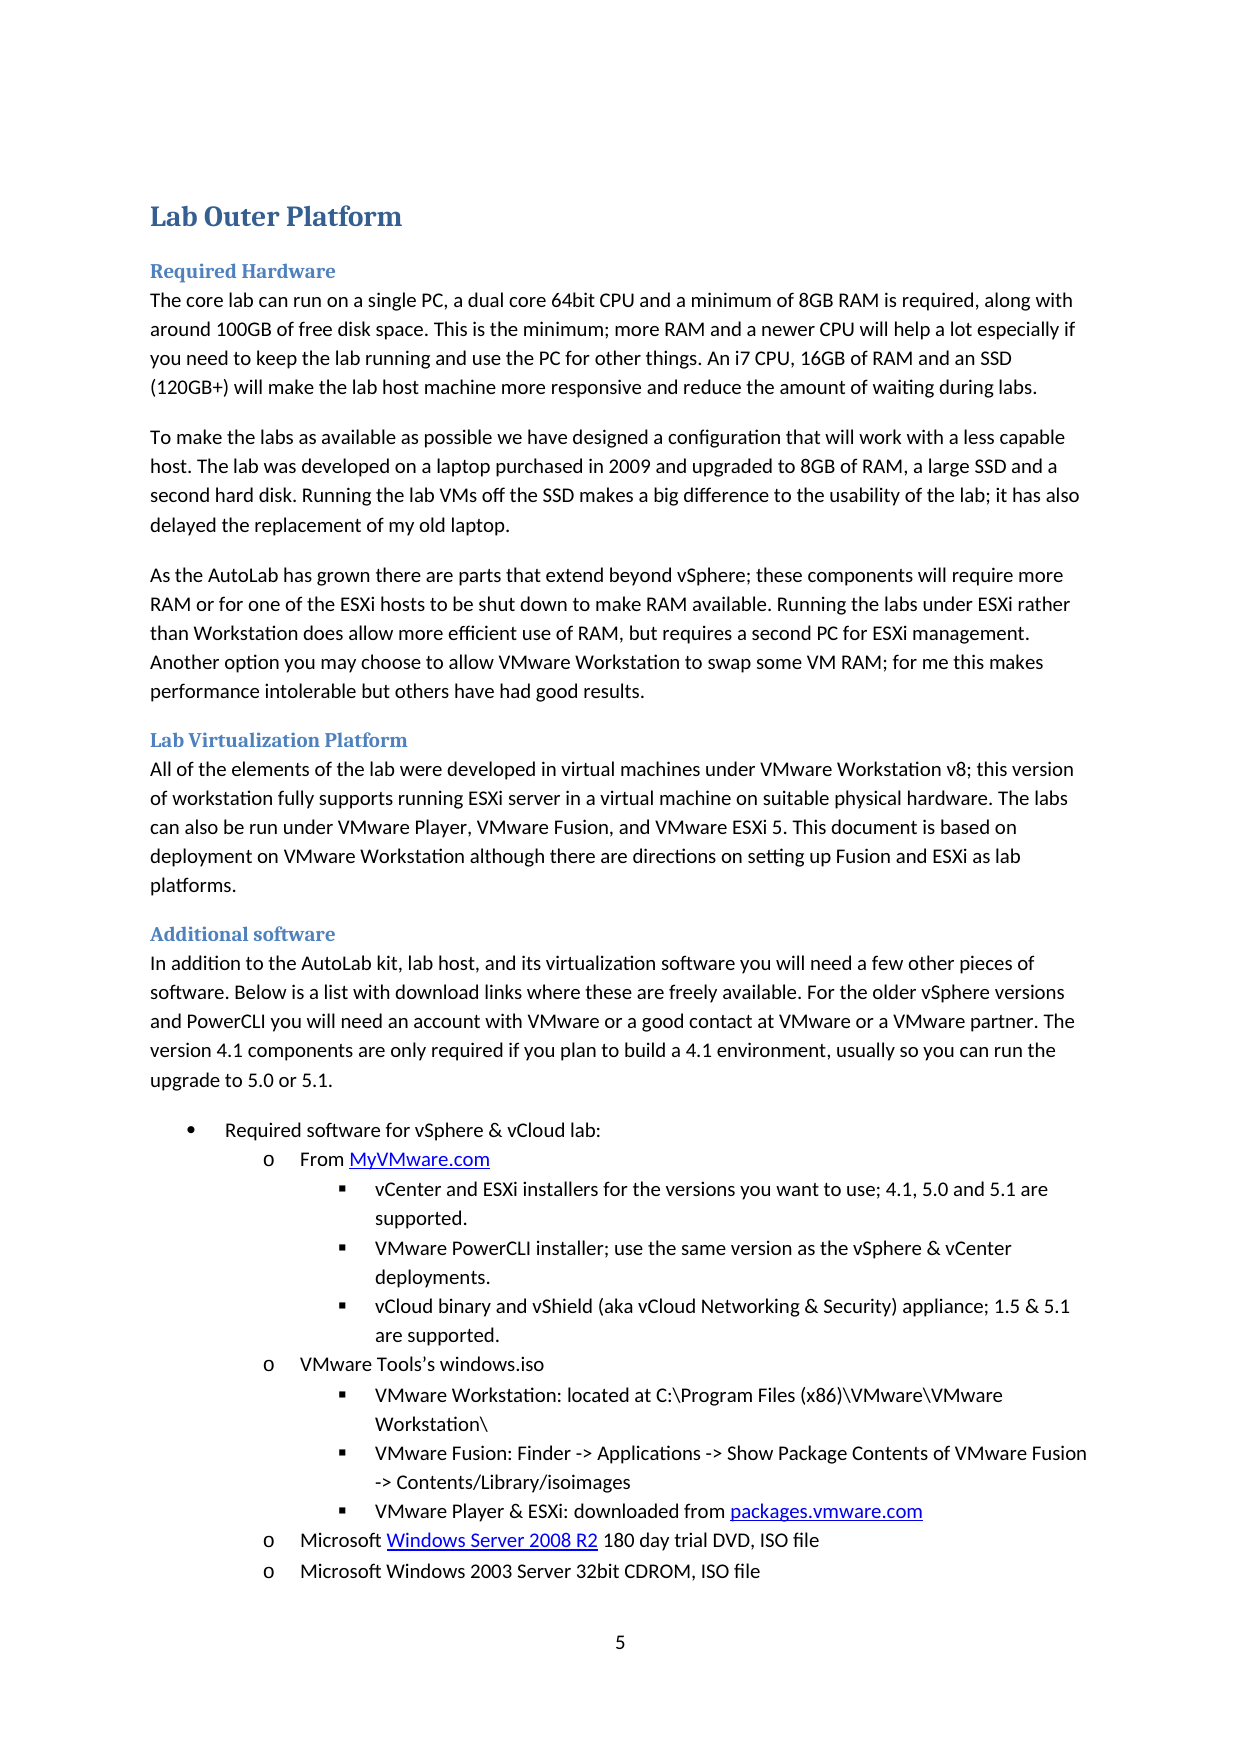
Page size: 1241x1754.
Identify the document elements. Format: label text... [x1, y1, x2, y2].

text The core lab can run on a single PC, a dual core 64bit CPU and a minimum of 8GB RAM is required, along with around 100GB of free disk space. This is the minimum; more RAM and a newer CPU will help a lot especially if you need to keep the lab running and use the PC for other things. An i7 CPU, 16GB of RAM and an SSD (120GB+) will make the lab host machine more responsive and reduce the amount of waiting during labs. [150, 287, 1090, 400]
list Microsoft Windows Server 2008 R2 180 day trial DVD, ISO file [262, 1528, 1090, 1554]
text To make the labs as available as possible we have designed a configuration that will work with a less capable host. The lab was developed on a laptop purchased in 2009 and upgraded to 8GB of RAM, a large SSD and a second hard disk. Running the lab VMs off the SSD makes a big difference to the usability of the lab; it has also delayed the replacement of my old laptop. [150, 424, 1090, 537]
subtitle Lab Outer Platform [150, 200, 1090, 233]
subtitle Required Hardware [150, 259, 1090, 283]
list vCloud binary and vShield (aka vCloud Networking & Security) appliance; 1.5 & 5.1 are supported. [337, 1293, 1090, 1348]
subtitle Lab Virtualization Platform [150, 728, 1090, 752]
list VMware PowerCLI installer; use the same version as the vSphere & vCenter deployments. [337, 1235, 1090, 1289]
list VMware Tools’s windows.iso [262, 1351, 1090, 1378]
list Required software for vSphere & vCloud lab: [187, 1117, 1090, 1142]
list From MyVMware.com [262, 1146, 1090, 1172]
text All of the elements of the lab were developed in virtual machines under VMware Workstation v8; this version of workstation fully supports running ESXi server in a virtual machine on suitable physical hardware. The labs can also be run under VMware Player, VMware Fusion, and VMware ESXi 5. This document is based on deployment on VMware Workstation although there are directions on setting up Fusion and ESXi as lab platforms. [150, 756, 1090, 898]
list Microsoft Windows 2003 Server 32bit CDROM, ISO file [262, 1558, 1090, 1584]
list VMware Player & ESXi: downloaded from packages.vmware.com [337, 1498, 1090, 1524]
text As the AutoLab has grown there are parts that extend beyond vSphere; these components will require more RAM or for one of the ESXi hosts to be shut down to make RAM available. Running the labs under ESXi rather than Workstation does allow more efficient use of RAM, but requires a second PC for ESXi management. Another option you may choose to allow VMware Workstation to swap some VM RAM; for me this makes performance intolerable but others have had good results. [150, 562, 1090, 704]
subtitle Additional software [150, 923, 1090, 947]
list VMware Workstation: located at C:\Program Files (x86)\VMware\VMware Workstation\ [337, 1382, 1090, 1436]
list VMware Fusion: Finder -> Applications -> Show Package Contents of VMware Fusion -> Contents/Library/isoimages [337, 1440, 1090, 1495]
list vCenter and ESXi installers for the versions you want to use; 4.1, 5.0 and 5.1 are supported. [337, 1176, 1090, 1231]
text In addition to the AutoLab kit, lab host, and its virtualization software you will need a few other pieces of software. Below is a list with download links where these are freely available. For the older vSphere versions and PowerCLI you will need an account with VMware or a good contact at VMware or a VMware partner. The version 4.1 components are only required if you plan to build a 4.1 environment, usually so you can run the upgrade to 5.0 or 5.1. [150, 950, 1090, 1092]
